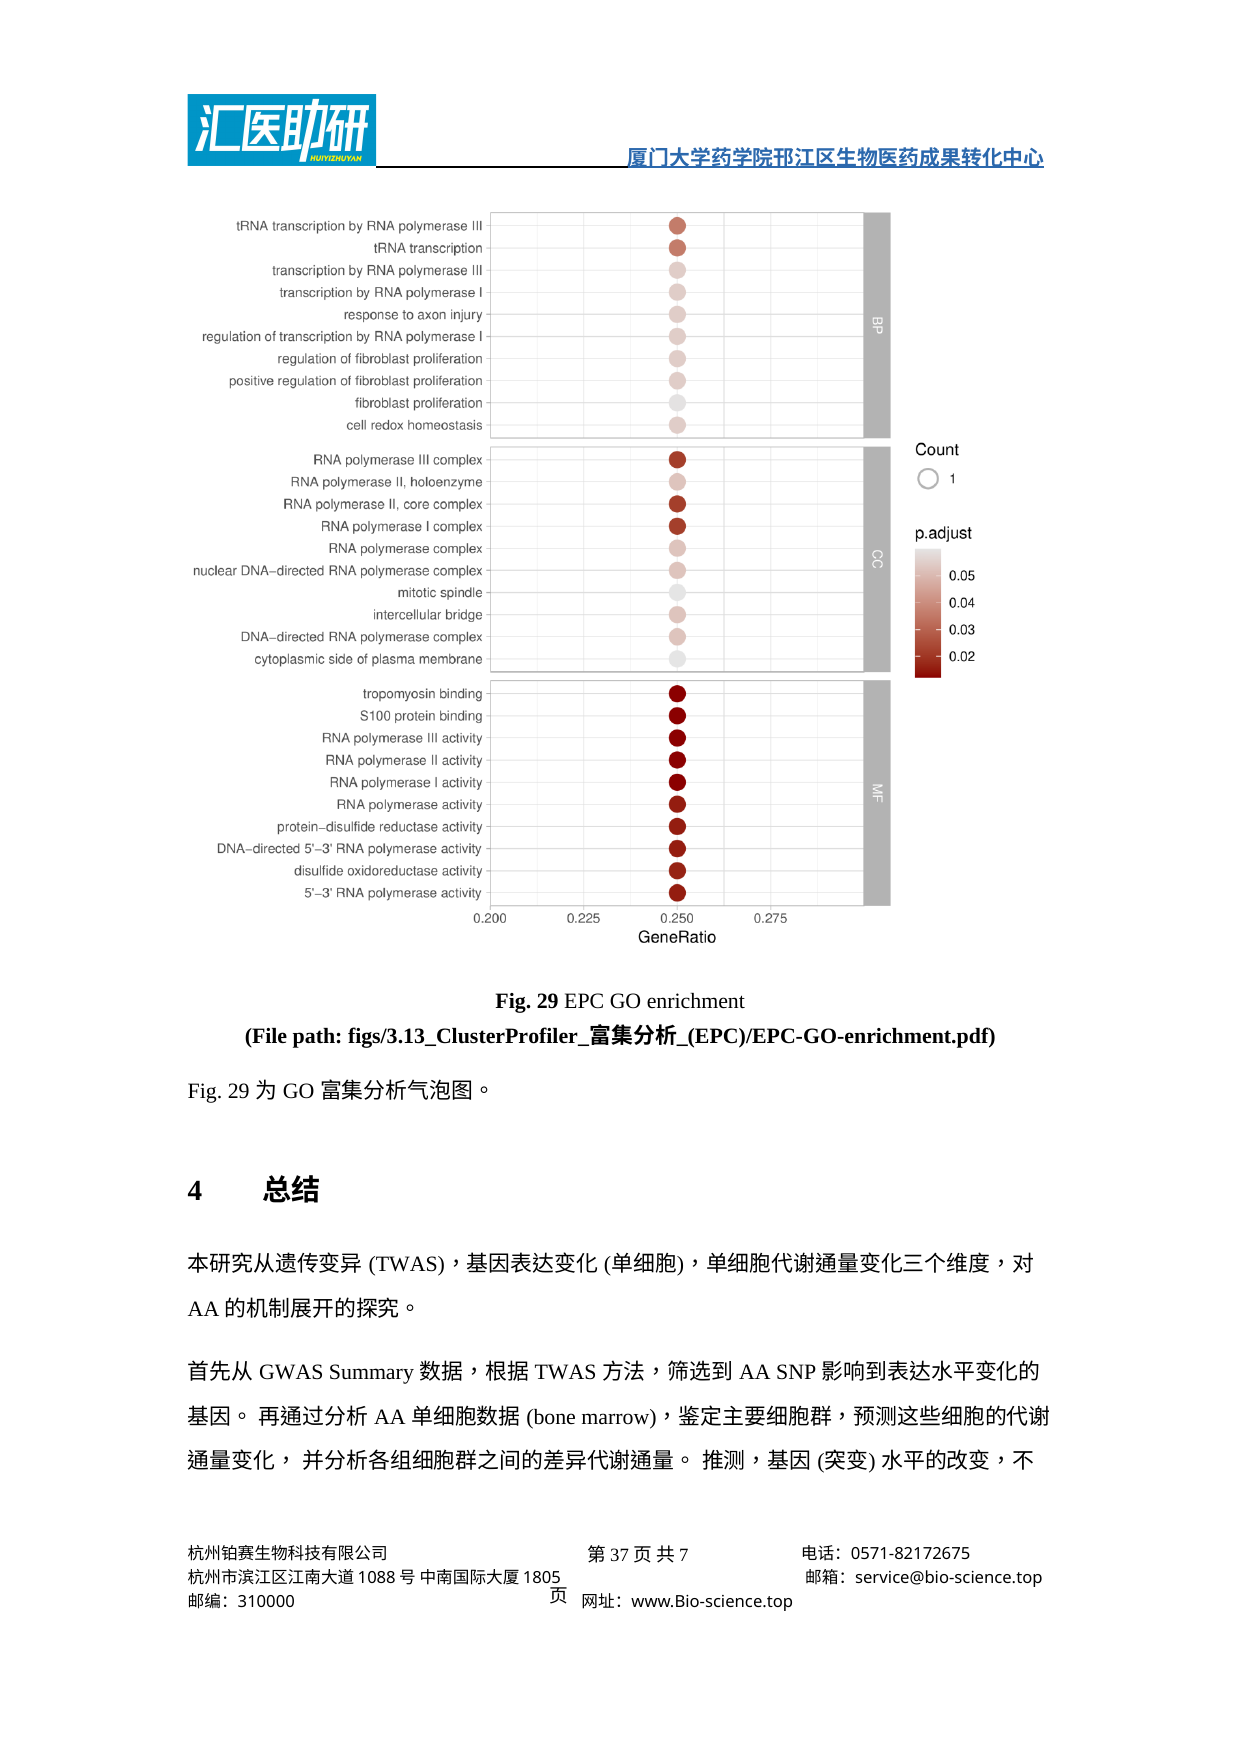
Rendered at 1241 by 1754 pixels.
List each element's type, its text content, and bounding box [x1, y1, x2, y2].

picture [204, 106, 210, 114]
text Fig. 29 为 GO 富集分析气泡图。 [187, 1075, 1053, 1105]
picture [187, 204, 992, 955]
picture [196, 131, 208, 150]
text Fig. 29 EPC GO enrichment [187, 988, 1053, 1013]
text 本研究从遗传变异 (TWAS)，基因表达变化 (单细胞)，单细胞代谢通量变化三个维度，对 AA 的机制展开的探究。 [187, 1248, 1053, 1322]
text (File path: figs/3.13_ClusterProfiler_富集分析_(EPC)/EPC-GO-enrichment.pdf) [187, 1021, 1053, 1050]
picture [282, 99, 327, 161]
picture [201, 118, 208, 127]
picture [243, 106, 284, 150]
subtitle 4 总结 [187, 1170, 1053, 1209]
picture [327, 106, 368, 150]
picture [210, 106, 243, 150]
